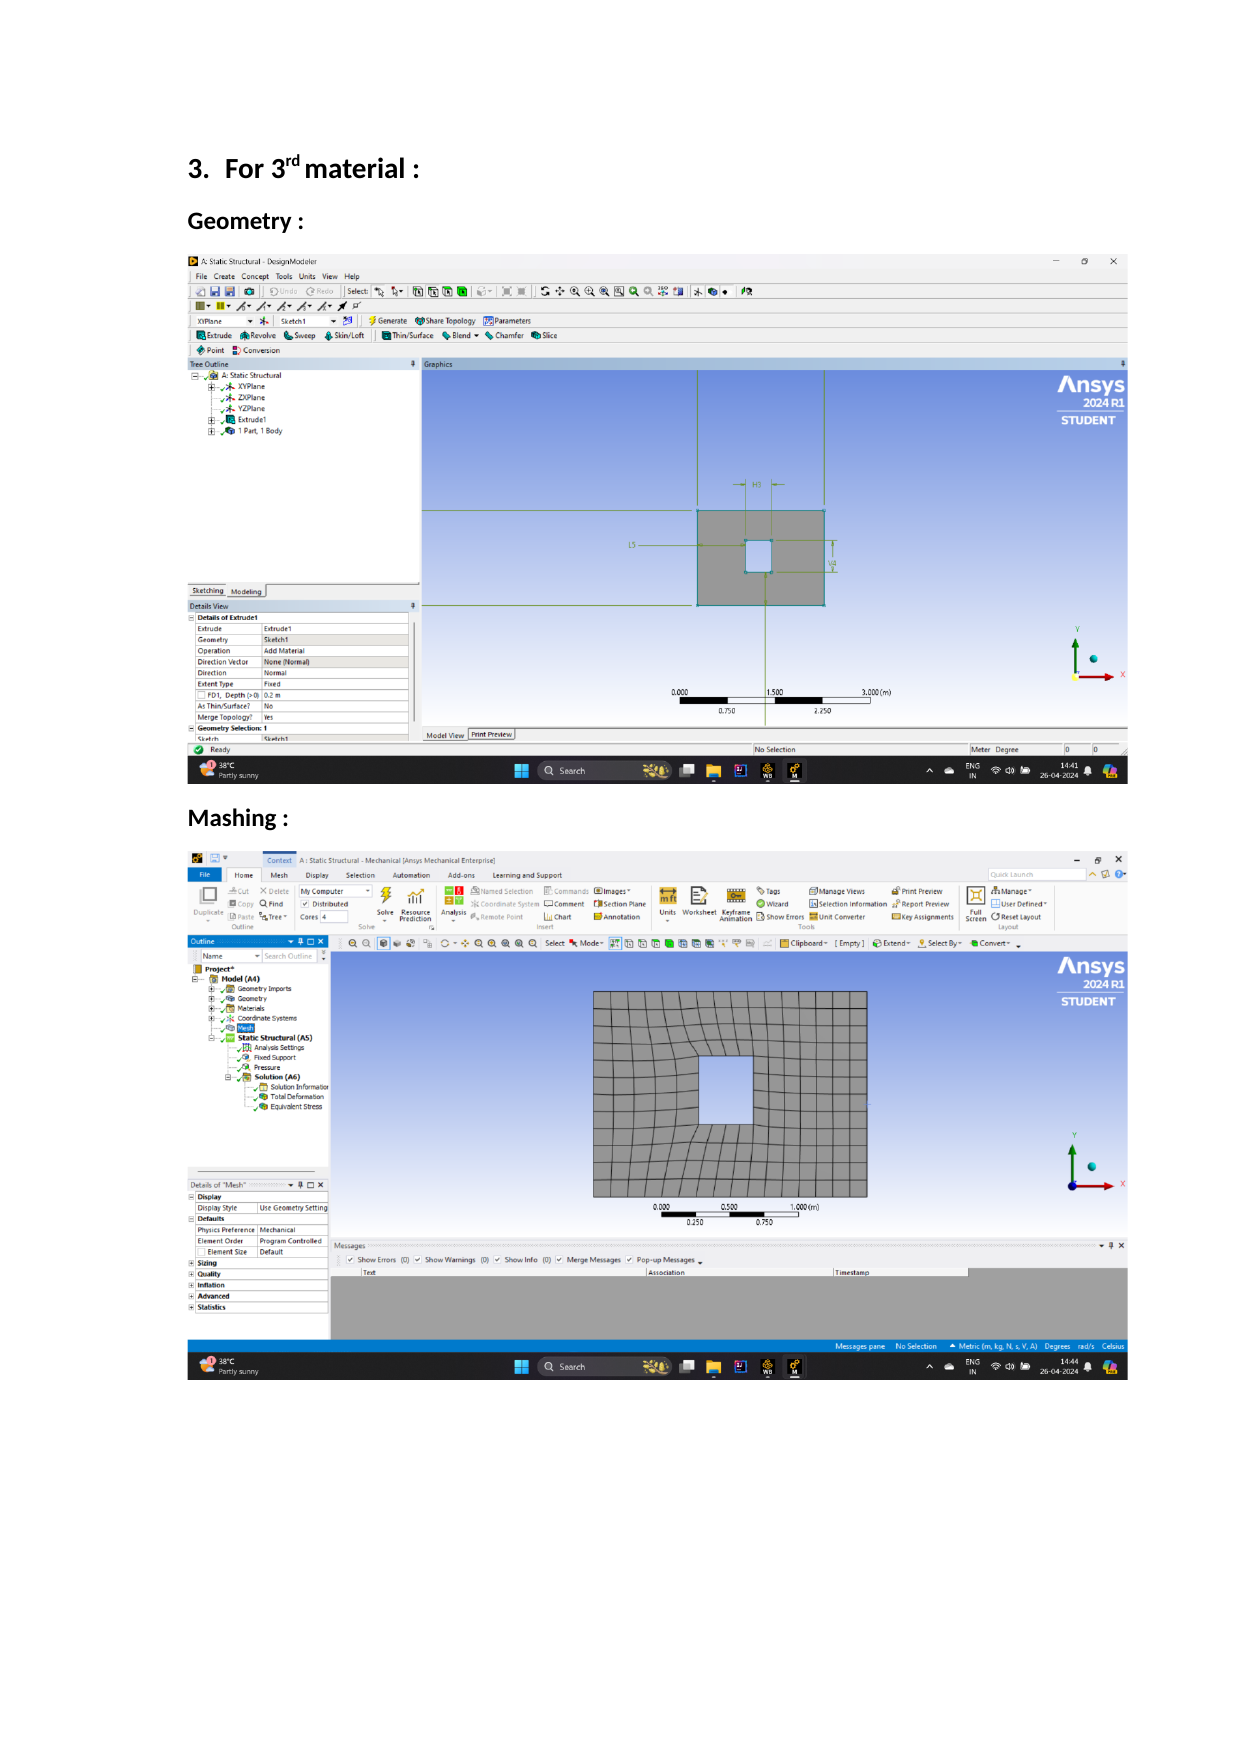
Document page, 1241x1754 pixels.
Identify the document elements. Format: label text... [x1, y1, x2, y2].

list For 3rd material : [187, 150, 1090, 186]
picture [187, 254, 1128, 784]
text Mashing : [187, 802, 1090, 832]
picture [187, 851, 1128, 1380]
text Geometry : [187, 205, 1090, 236]
